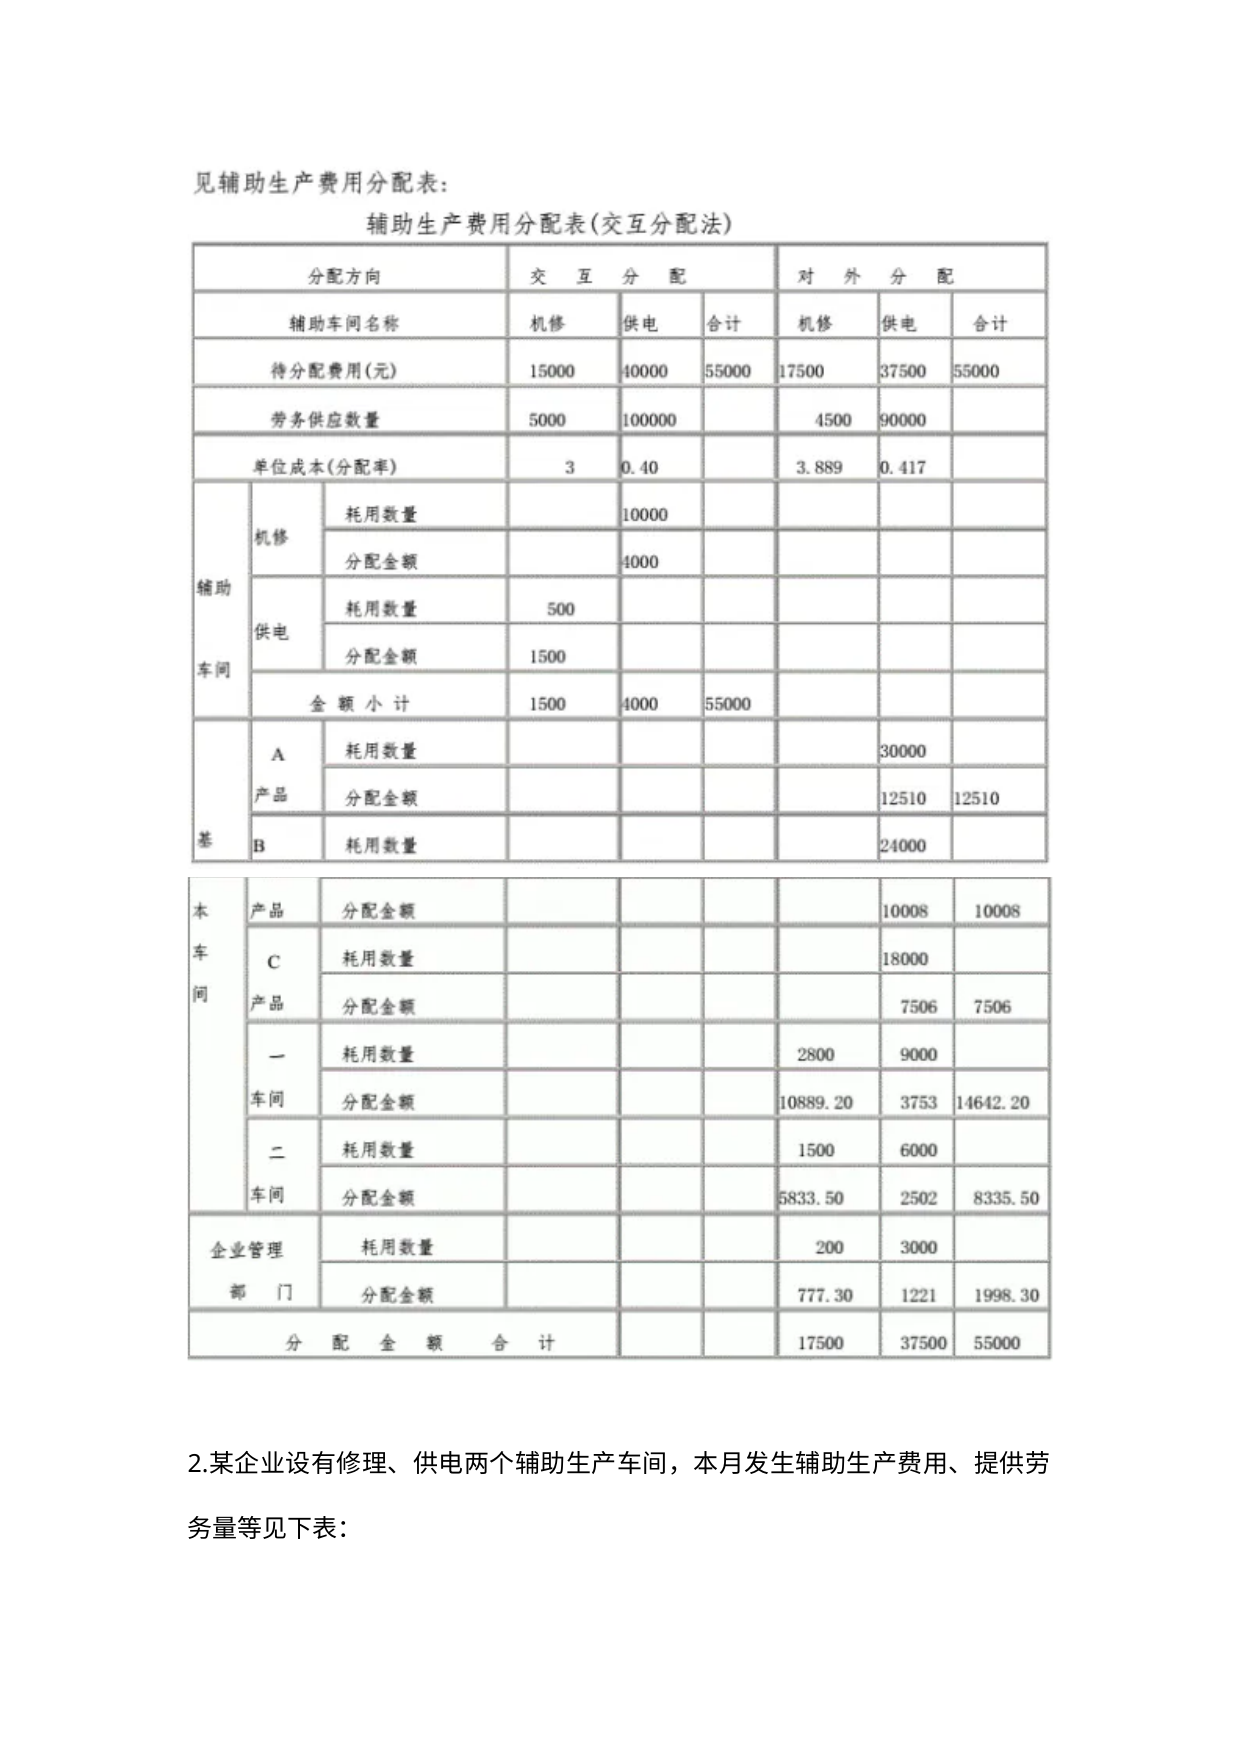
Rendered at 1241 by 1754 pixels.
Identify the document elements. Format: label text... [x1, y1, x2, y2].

picture [187, 162, 1054, 869]
picture [187, 877, 1054, 1362]
text 2.某企业设有修理、供电两个辅助生产车间，本月发生辅助生产费用、提供劳务量等见下表： [187, 1429, 1053, 1559]
